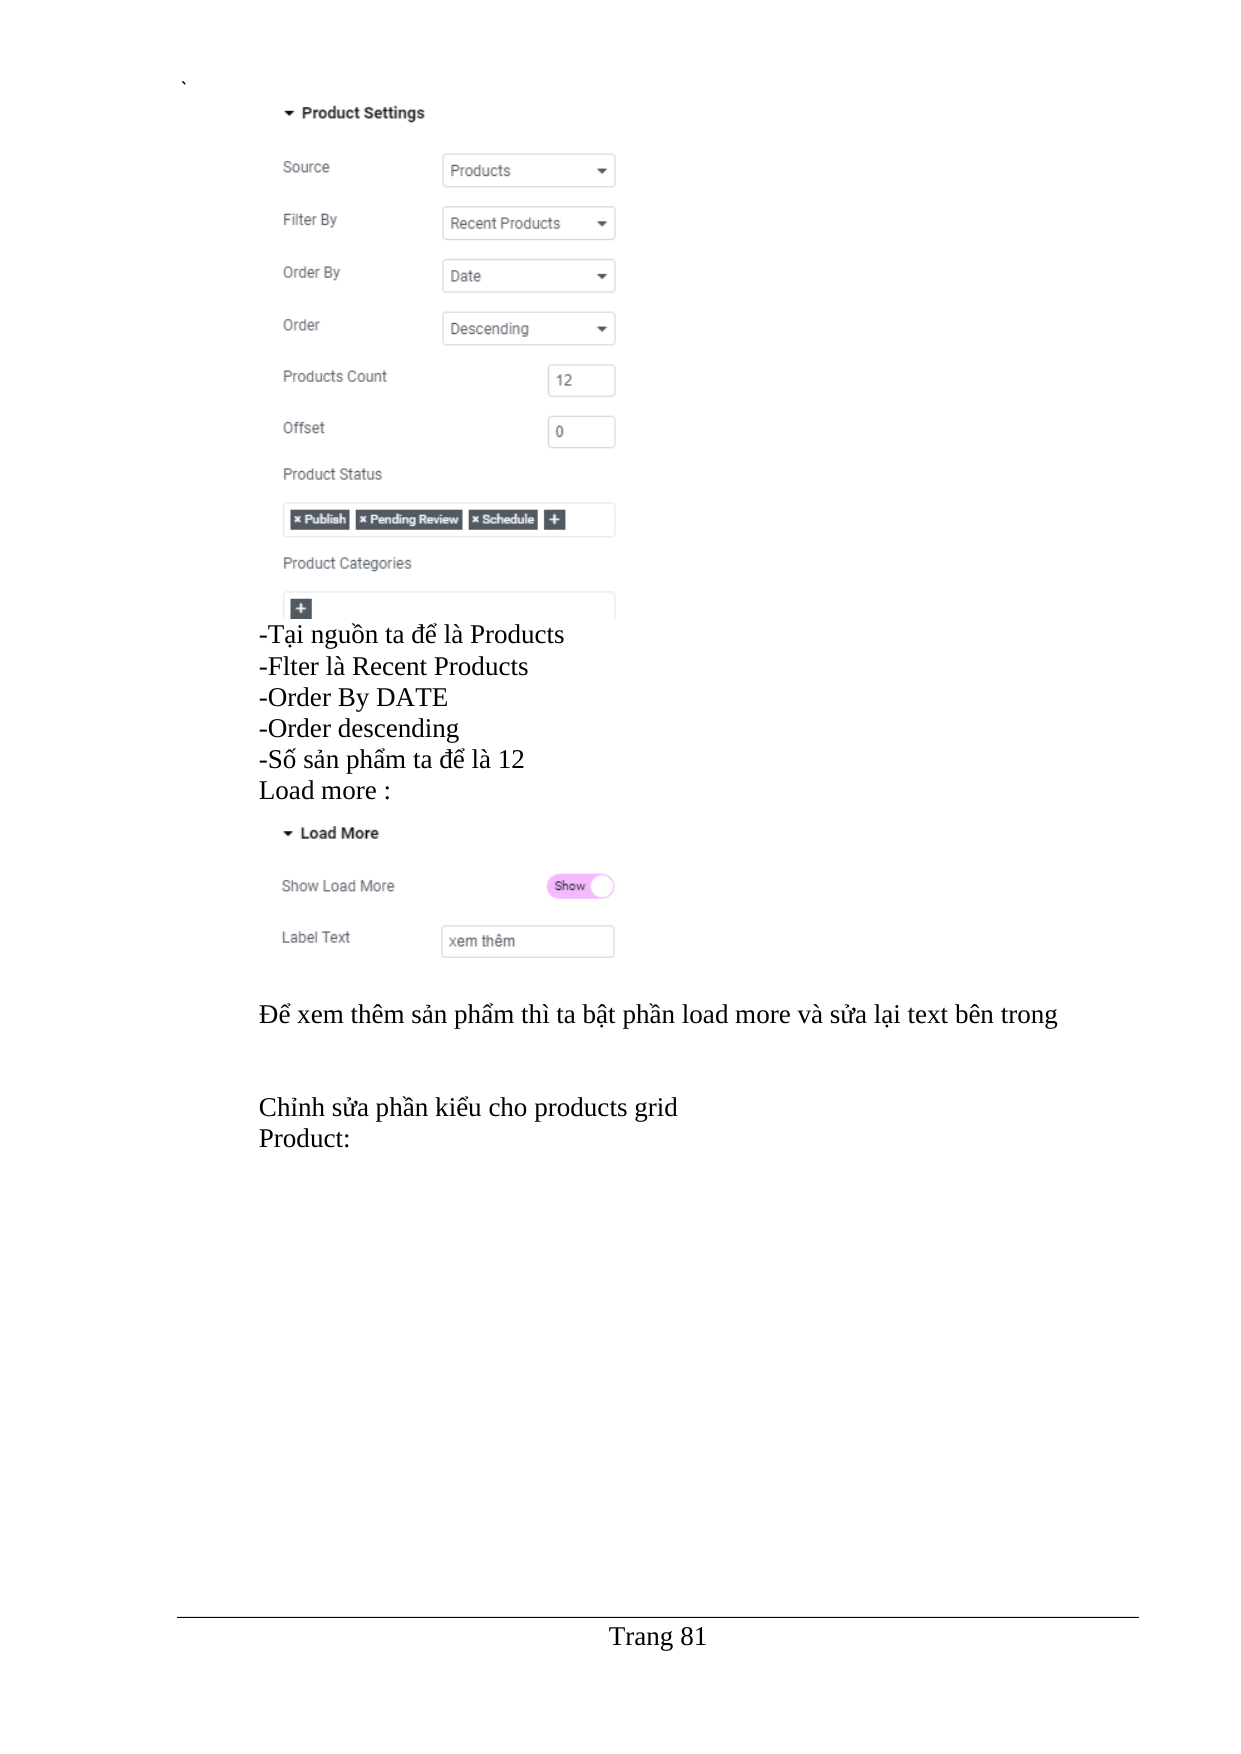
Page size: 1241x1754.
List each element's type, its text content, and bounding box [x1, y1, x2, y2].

text -Order descending [219, 712, 1192, 743]
text Product: [219, 1122, 1192, 1153]
text Để xem thêm sản phẩm thì ta bật phần load more và sửa lại text bên trong [219, 998, 1192, 1029]
text -Flter là Recent Products [219, 649, 1192, 681]
text Load more : [219, 774, 1192, 805]
text -Số sản phẩm ta để là 12 [219, 743, 1192, 774]
text Chỉnh sửa phần kiểu cho products grid [219, 1091, 1192, 1122]
picture [258, 805, 630, 998]
text -Order By DATE [219, 681, 1192, 712]
text -Tại nguồn ta để là Products [219, 618, 1192, 649]
picture [258, 102, 627, 619]
